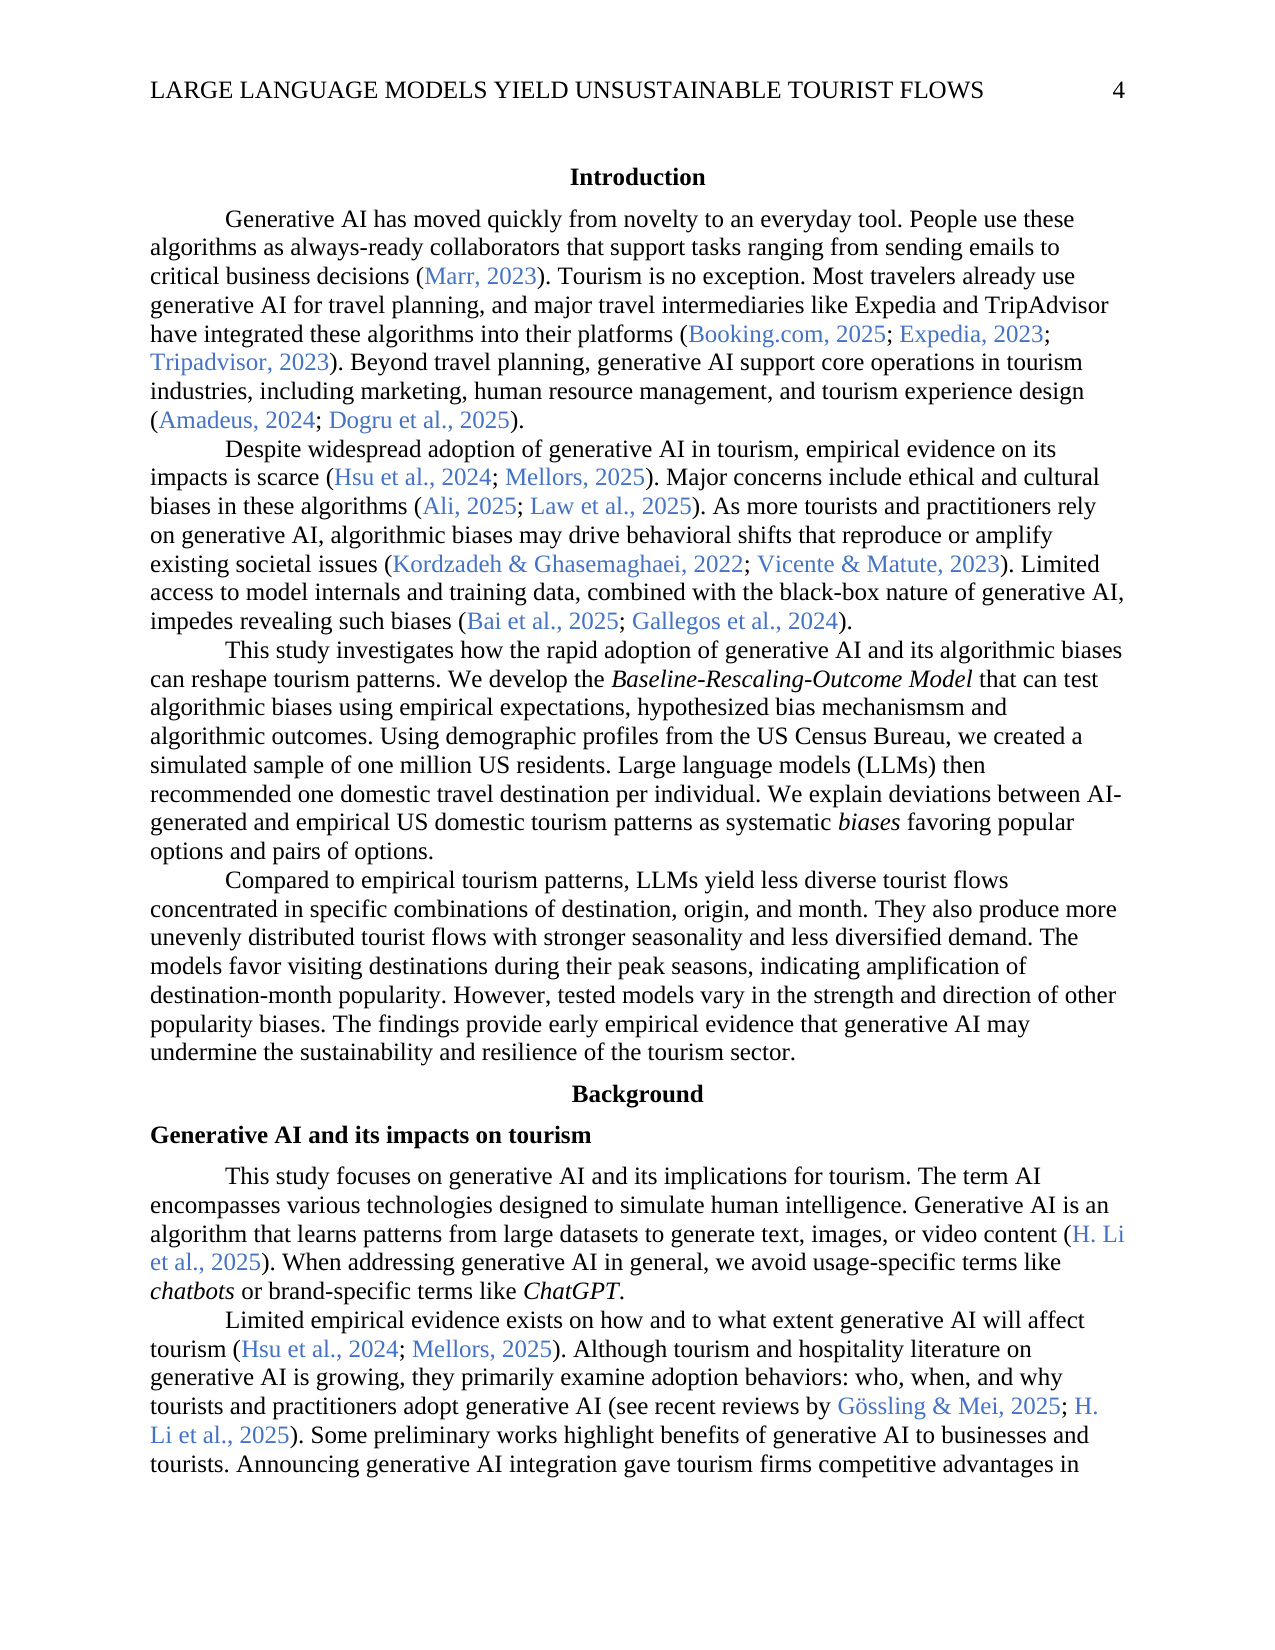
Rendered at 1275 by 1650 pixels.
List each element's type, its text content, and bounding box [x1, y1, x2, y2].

text Despite widespread adoption of generative AI in tourism, empirical evidence on its impacts is scarce (Hsu et al., 2024; Mellors, 2025). Major concerns include ethical and cultural biases in these algorithms (Ali, 2025; Law et al., 2025). As more tourists and practitioners rely on generative AI, algorithmic biases may drive behavioral shifts that reproduce or amplify existing societal issues (Kordzadeh & Ghasemaghaei, 2022; Vicente & Matute, 2023). Limited access to model internals and training data, combined with the black-box nature of generative AI, impedes revealing such biases (Bai et al., 2025; Gallegos et al., 2024). [150, 434, 1125, 635]
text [150, 1305, 1125, 1477]
text This study focuses on generative AI and its implications for tourism. The term AI encompasses various technologies designed to simulate human intelligence. Generative AI is an algorithm that learns patterns from large datasets to generate text, images, or video content (H. Li et al., 2025). When addressing generative AI in general, we avoid usage-specific terms like chatbots or brand-specific terms like ChatGPT. [150, 1161, 1125, 1305]
subtitle Background [150, 1079, 1125, 1107]
text Compared to empirical tourism patterns, LLMs yield less diverse tourist flows concentrated in specific combinations of destination, origin, and month. They also produce more unevenly distributed tourist flows with stronger seasonality and less diversified demand. The models favor visiting destinations during their peak seasons, indicating amplification of destination-month popularity. However, tested models vary in the strength and direction of other popularity biases. The findings provide early empirical evidence that generative AI may undermine the sustainability and resilience of the tourism sector. [150, 865, 1125, 1066]
subtitle Introduction [150, 162, 1125, 191]
text This study investigates how the rapid adoption of generative AI and its algorithmic biases can reshape tourism patterns. We develop the Baseline-Rescaling-Outcome Model that can test algorithmic biases using empirical expectations, hypothesized bias mechanismsm and algorithmic outcomes. Using demographic profiles from the US Census Bureau, we created a simulated sample of one million US residents. Large language models (LLMs) then recommended one domestic travel destination per individual. We explain deviations between AI-generated and empirical US domestic tourism patterns as systematic biases favoring popular options and pairs of options. [150, 635, 1125, 865]
text Generative AI has moved quickly from novelty to an everyday tool. People use these algorithms as always-ready collaborators that support tasks ranging from sending emails to critical business decisions (Marr, 2023). Tourism is no exception. Most travelers already use generative AI for travel planning, and major travel intermediaries like Expedia and TripAdvisor have integrated these algorithms into their platforms (Booking.com, 2025; Expedia, 2023; Tripadvisor, 2023). Beyond travel planning, generative AI support core operations in tourism industries, including marketing, human resource management, and tourism experience design (Amadeus, 2024; Dogru et al., 2025). [150, 204, 1125, 434]
subtitle Generative AI and its impacts on tourism [150, 1120, 1125, 1149]
